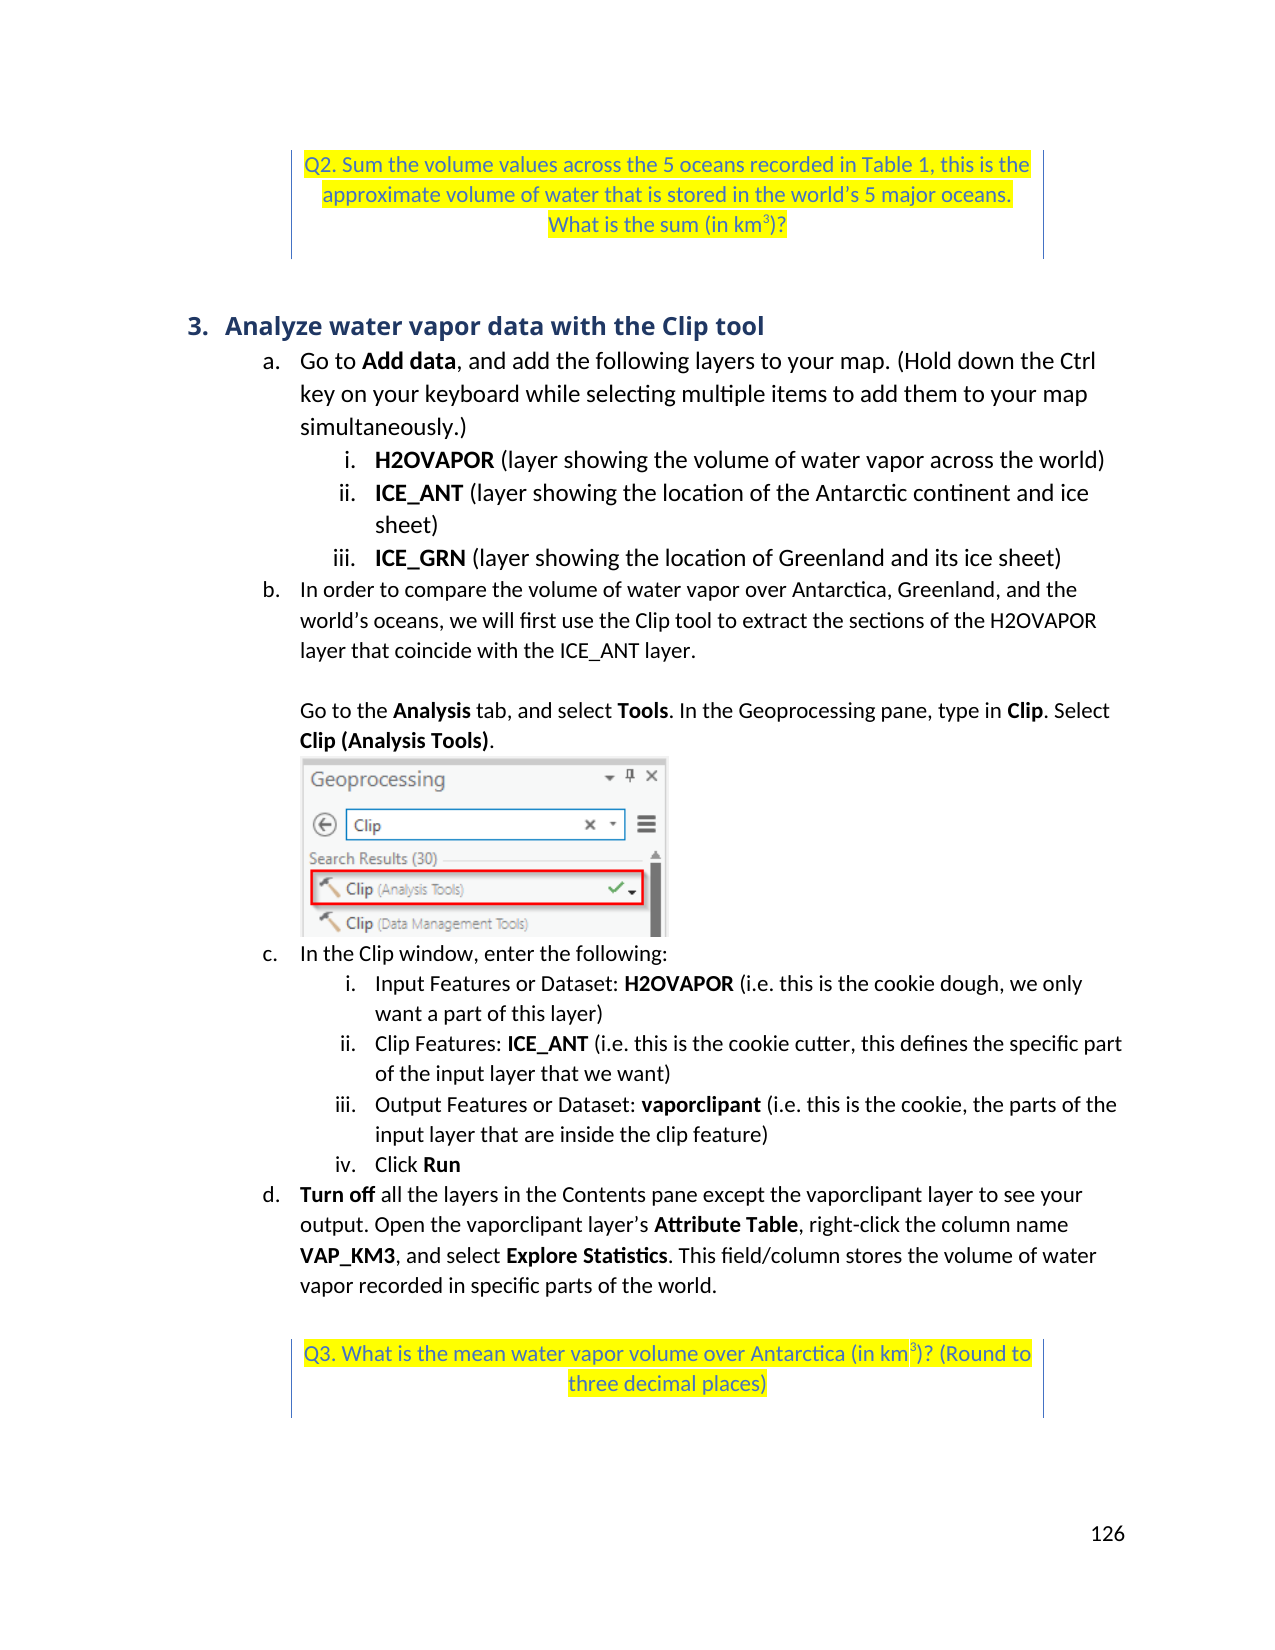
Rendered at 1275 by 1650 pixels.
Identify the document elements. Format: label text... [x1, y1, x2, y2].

picture [300, 756, 669, 937]
list Go to Add data, and add the following layers to your map. (Hold down the Ctrl key on your keyboard while selecting multiple items to add them to your map simultaneously.) [262, 345, 1125, 441]
list Turn off all the layers in the Contents pane except the vaporclipant layer to see your output. Open the vaporclipant layer’s Attribute Table, right-click the column name VAP_KM3, and select Explore Statistics. This field/column stores the volume of water vapor recorded in specific parts of the world. [262, 1180, 1125, 1299]
list Input Features or Dataset: H2OVAPOR (i.e. this is the cookie dough, we only want a part of this layer) [356, 969, 1125, 1027]
list ICE_GRN (layer showing the location of Greenland and its ice sheet) [356, 543, 1125, 573]
list Clip Features: ICE_ANT (i.e. this is the cookie cutter, this defines the specific part of the input layer that we want) [356, 1029, 1125, 1088]
text Q3. What is the mean water vapor volume over Antarctica (in km3)? (Round to three decimal places) [292, 1339, 1043, 1418]
list In order to compare the volume of water vapor over Antarctica, Greenland, and the world’s oceans, we will first use the Clip tool to extract the sections of the H2OVAPOR layer that coincide with the ICE_ANT layer. [262, 576, 1125, 664]
text Q2. Sum the volume values across the 5 oceans recorded in Table 1, this is the approximate volume of water that is stored in the world’s 5 major oceans. What is the sum (in km3)? [292, 150, 1043, 259]
list H2OVAPOR (layer showing the volume of water vapor across the world) [356, 444, 1125, 474]
list In the Clip window, enter the following: [262, 939, 1125, 967]
list ICE_ANT (layer showing the location of the Antarctic continent and ice sheet) [356, 477, 1125, 540]
list Click Run [356, 1150, 1125, 1178]
subtitle Analyze water vapor data with the Clip tool [187, 308, 1125, 342]
list Output Features or Dataset: vaporclipant (i.e. this is the cookie, the parts of the input layer that are inside the clip feature) [356, 1090, 1125, 1148]
text Go to the Analysis tab, and select Tools. In the Geoprocessing pane, type in Clip. Select Clip (Analysis Tools). [300, 696, 1125, 754]
